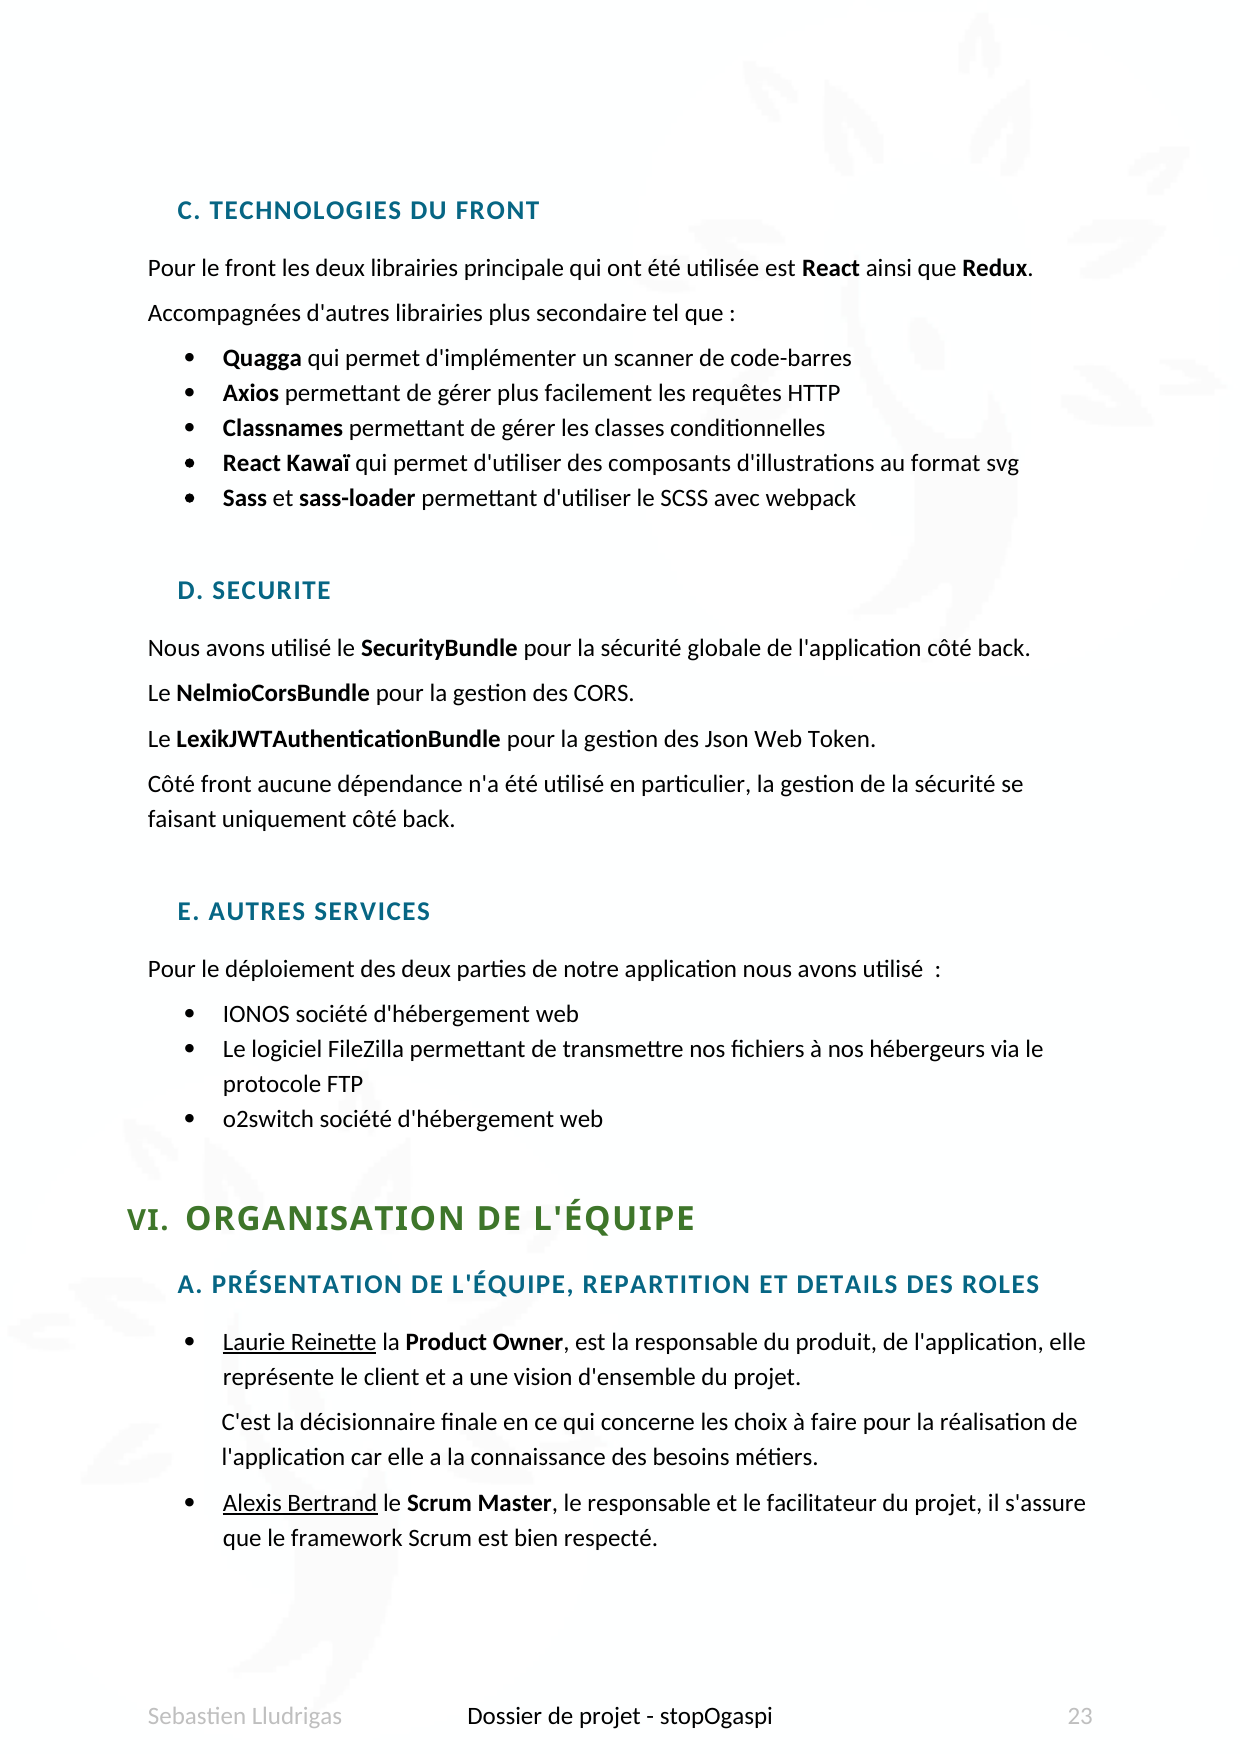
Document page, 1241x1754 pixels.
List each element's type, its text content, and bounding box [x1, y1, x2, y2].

text Pour le front les deux librairies principale qui ont été utilisée est React ainsi que Redux. [148, 252, 1093, 282]
text Côté front aucune dépendance n'a été utilisé en particulier, la gestion de la sécurité se faisant uniquement côté back. [148, 768, 1093, 834]
subtitle Organisation de l'équipe [148, 1194, 1093, 1240]
subtitle E. autres services [177, 894, 1093, 927]
subtitle d. securite [177, 573, 1093, 606]
text Nous avons utilisé le SecurityBundle pour la sécurité globale de l'application côté back. [148, 632, 1093, 663]
list Sass et sass-loader permettant d'utiliser le SCSS avec webpack [185, 483, 1093, 513]
text Le NelmioCorsBundle pour la gestion des CORS. [148, 678, 1093, 708]
list Le logiciel FileZilla permettant de transmettre nos fichiers à nos hébergeurs via le protocole FTP [185, 1033, 1093, 1099]
list Alexis Bertrand le Scrum Master, le responsable et le facilitateur du projet, il s'assure que le framework Scrum est bien respecté. [185, 1487, 1093, 1552]
text Pour le déploiement des deux parties de notre application nous avons utilisé : [148, 953, 1093, 983]
list React Kawaï qui permet d'utiliser des composants d'illustrations au format svg [185, 448, 1093, 478]
list Laurie Reinette la Product Owner, est la responsable du produit, de l'application, elle représente le client et a une vision d'ensemble du projet. [185, 1326, 1093, 1392]
list Classnames permettant de gérer les classes conditionnelles [185, 413, 1093, 443]
text C'est la décisionnaire finale en ce qui concerne les choix à faire pour la réalisation de l'application car elle a la connaissance des besoins métiers. [221, 1406, 1093, 1472]
subtitle c. technologies du front [177, 193, 1093, 226]
subtitle A. PrÉsentation de l'équipe, repartition et details des roles [177, 1267, 1093, 1300]
text Le LexikJWTAuthenticationBundle pour la gestion des Json Web Token. [148, 723, 1093, 753]
list IONOS société d'hébergement web [185, 998, 1093, 1029]
list o2switch société d'hébergement web [185, 1103, 1093, 1134]
list Axios permettant de gérer plus facilement les requêtes HTTP [185, 378, 1093, 408]
text Accompagnées d'autres librairies plus secondaire tel que : [148, 297, 1093, 328]
list Quagga qui permet d'implémenter un scanner de code-barres [185, 343, 1093, 373]
